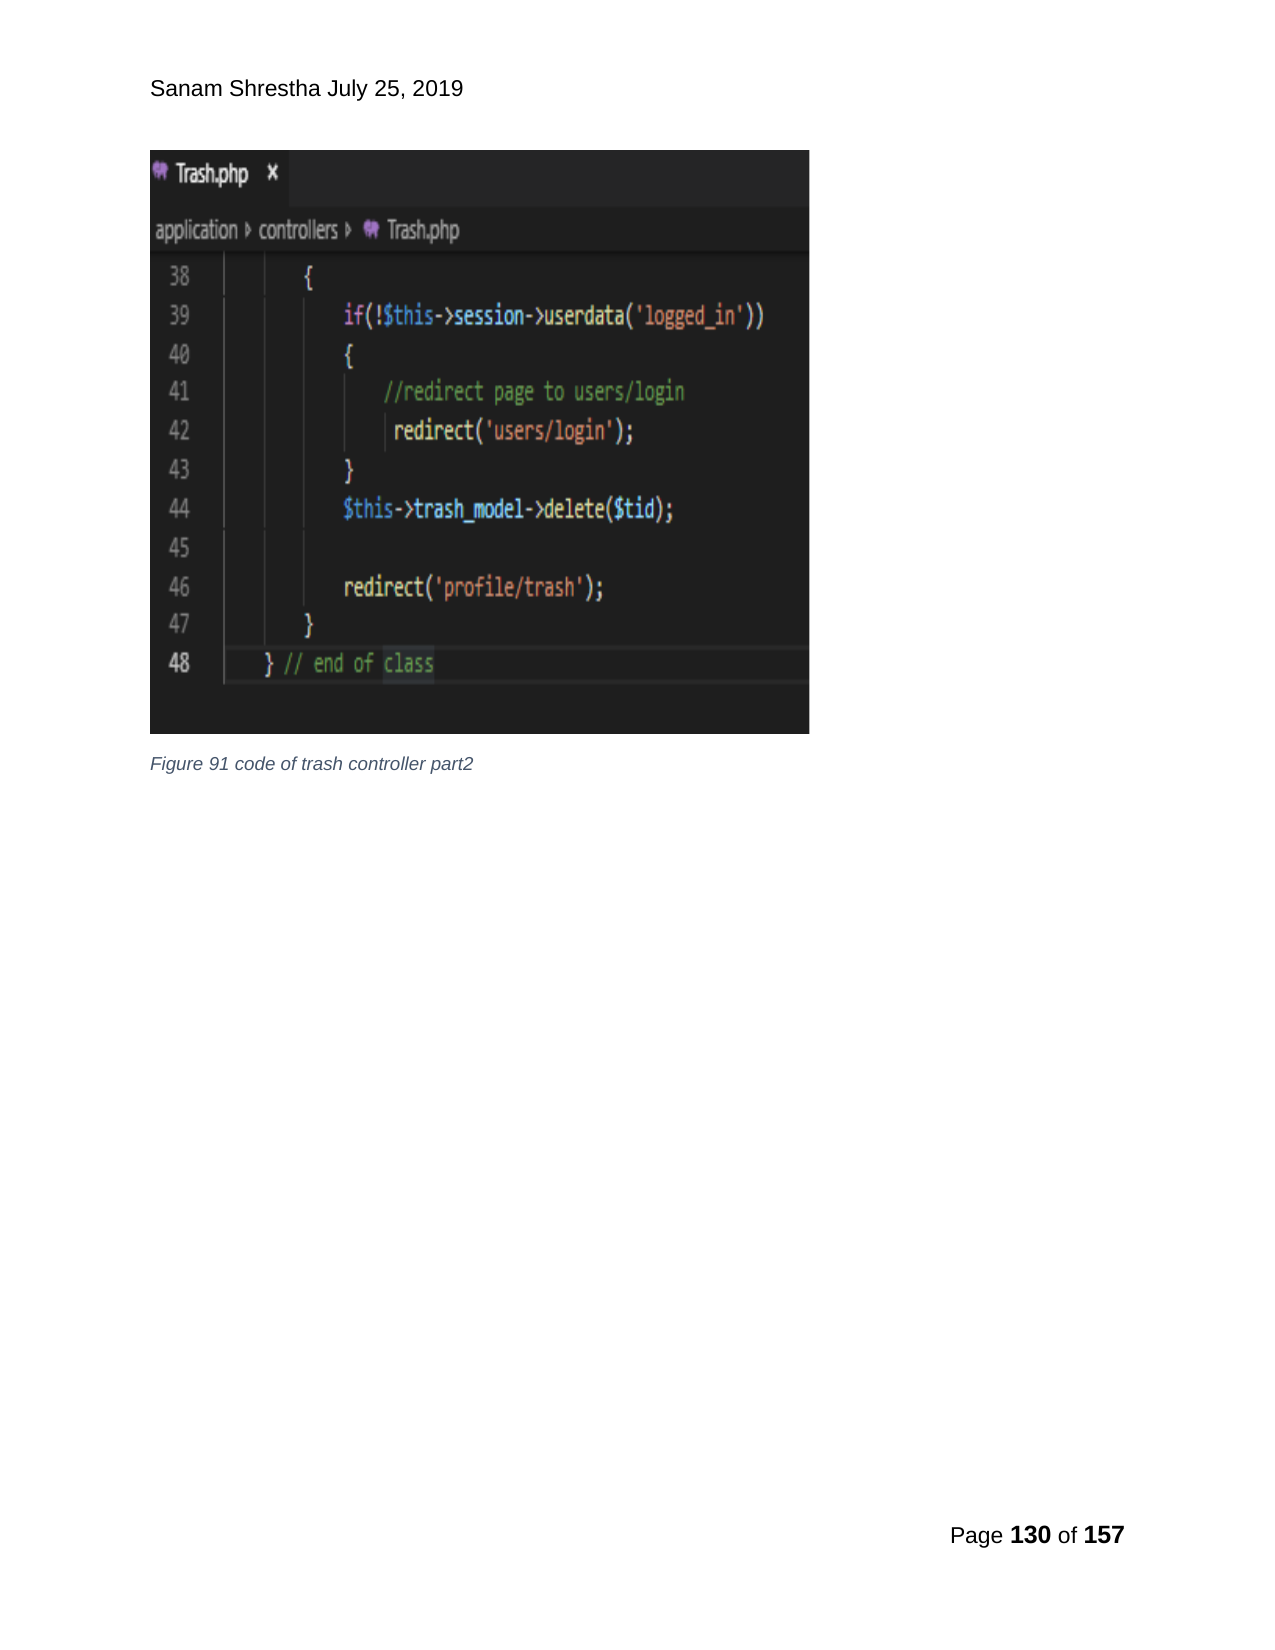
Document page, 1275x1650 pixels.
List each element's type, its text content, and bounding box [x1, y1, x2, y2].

picture [150, 150, 810, 734]
